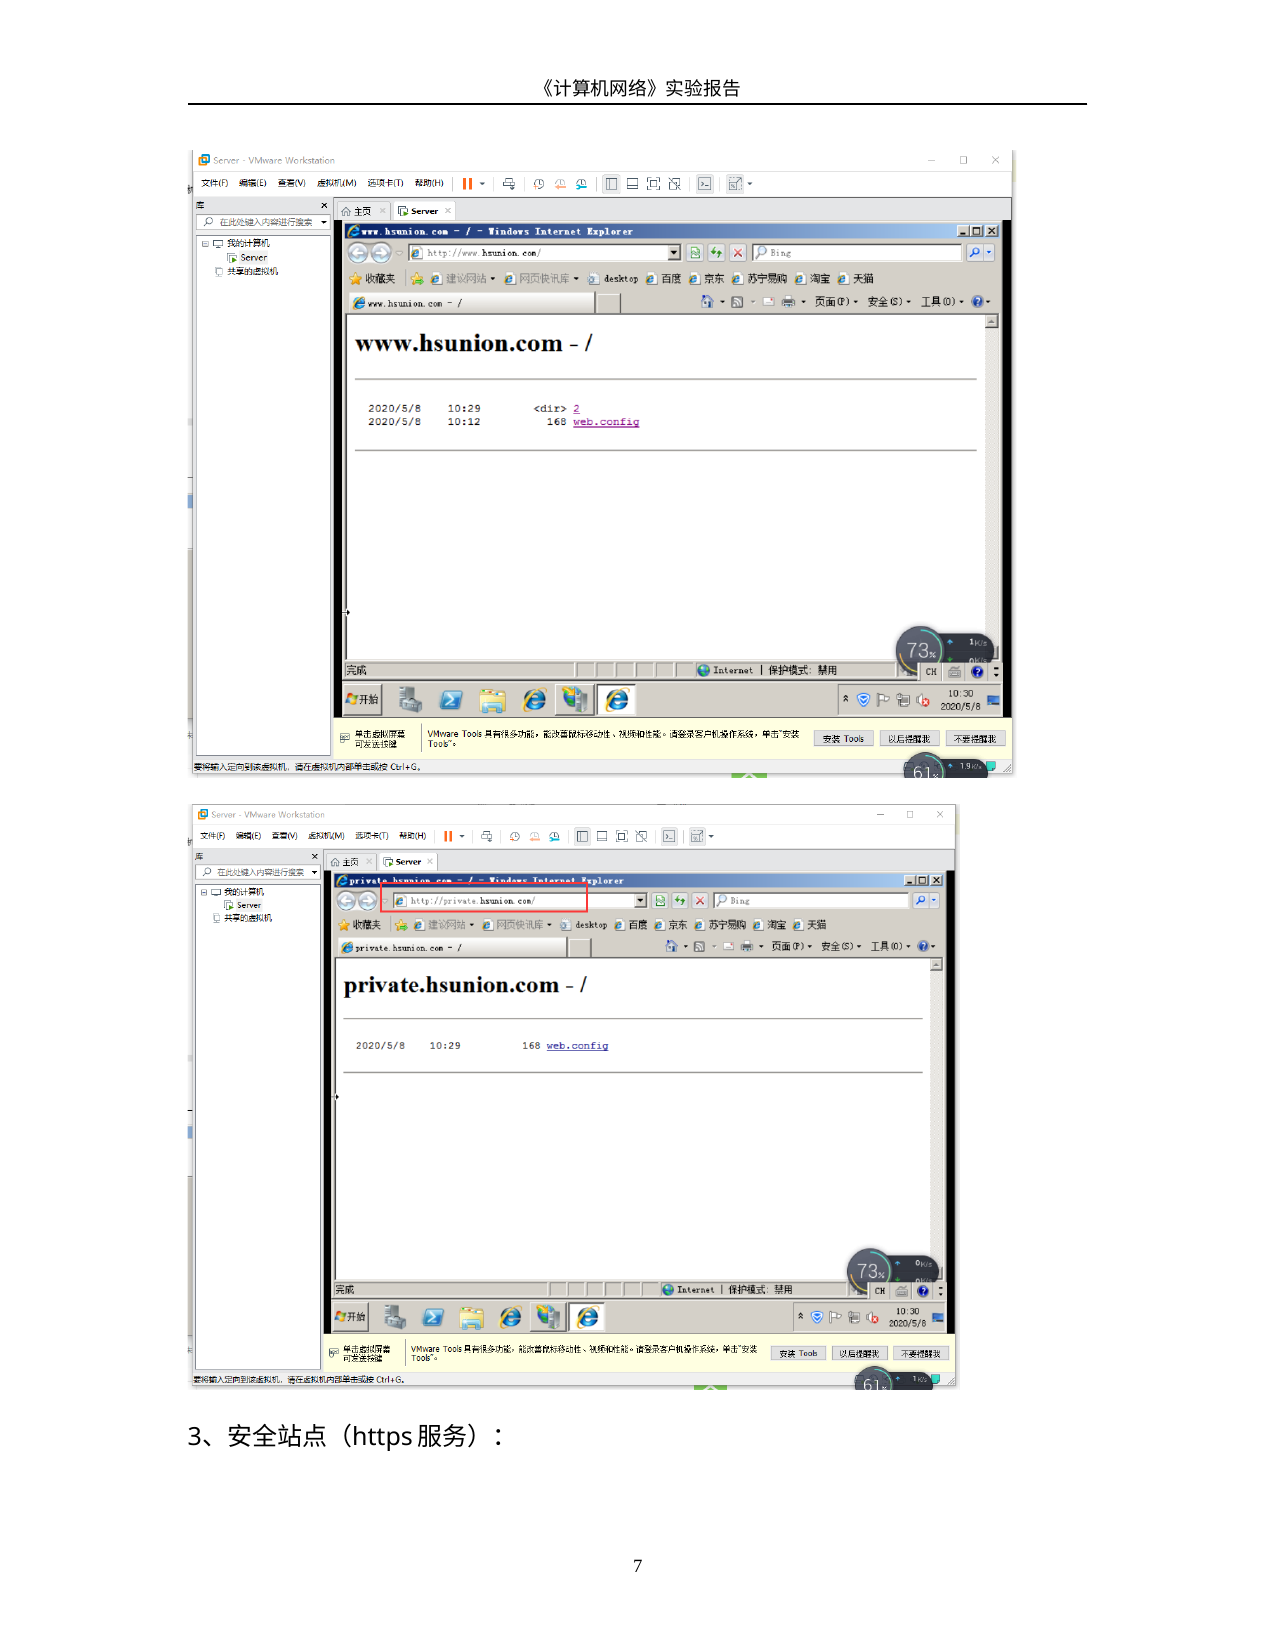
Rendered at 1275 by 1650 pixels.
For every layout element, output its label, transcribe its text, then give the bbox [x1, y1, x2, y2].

list 3、安全站点（https服务）： [187, 1416, 1087, 1453]
picture [187, 804, 960, 1390]
picture [187, 150, 1017, 778]
